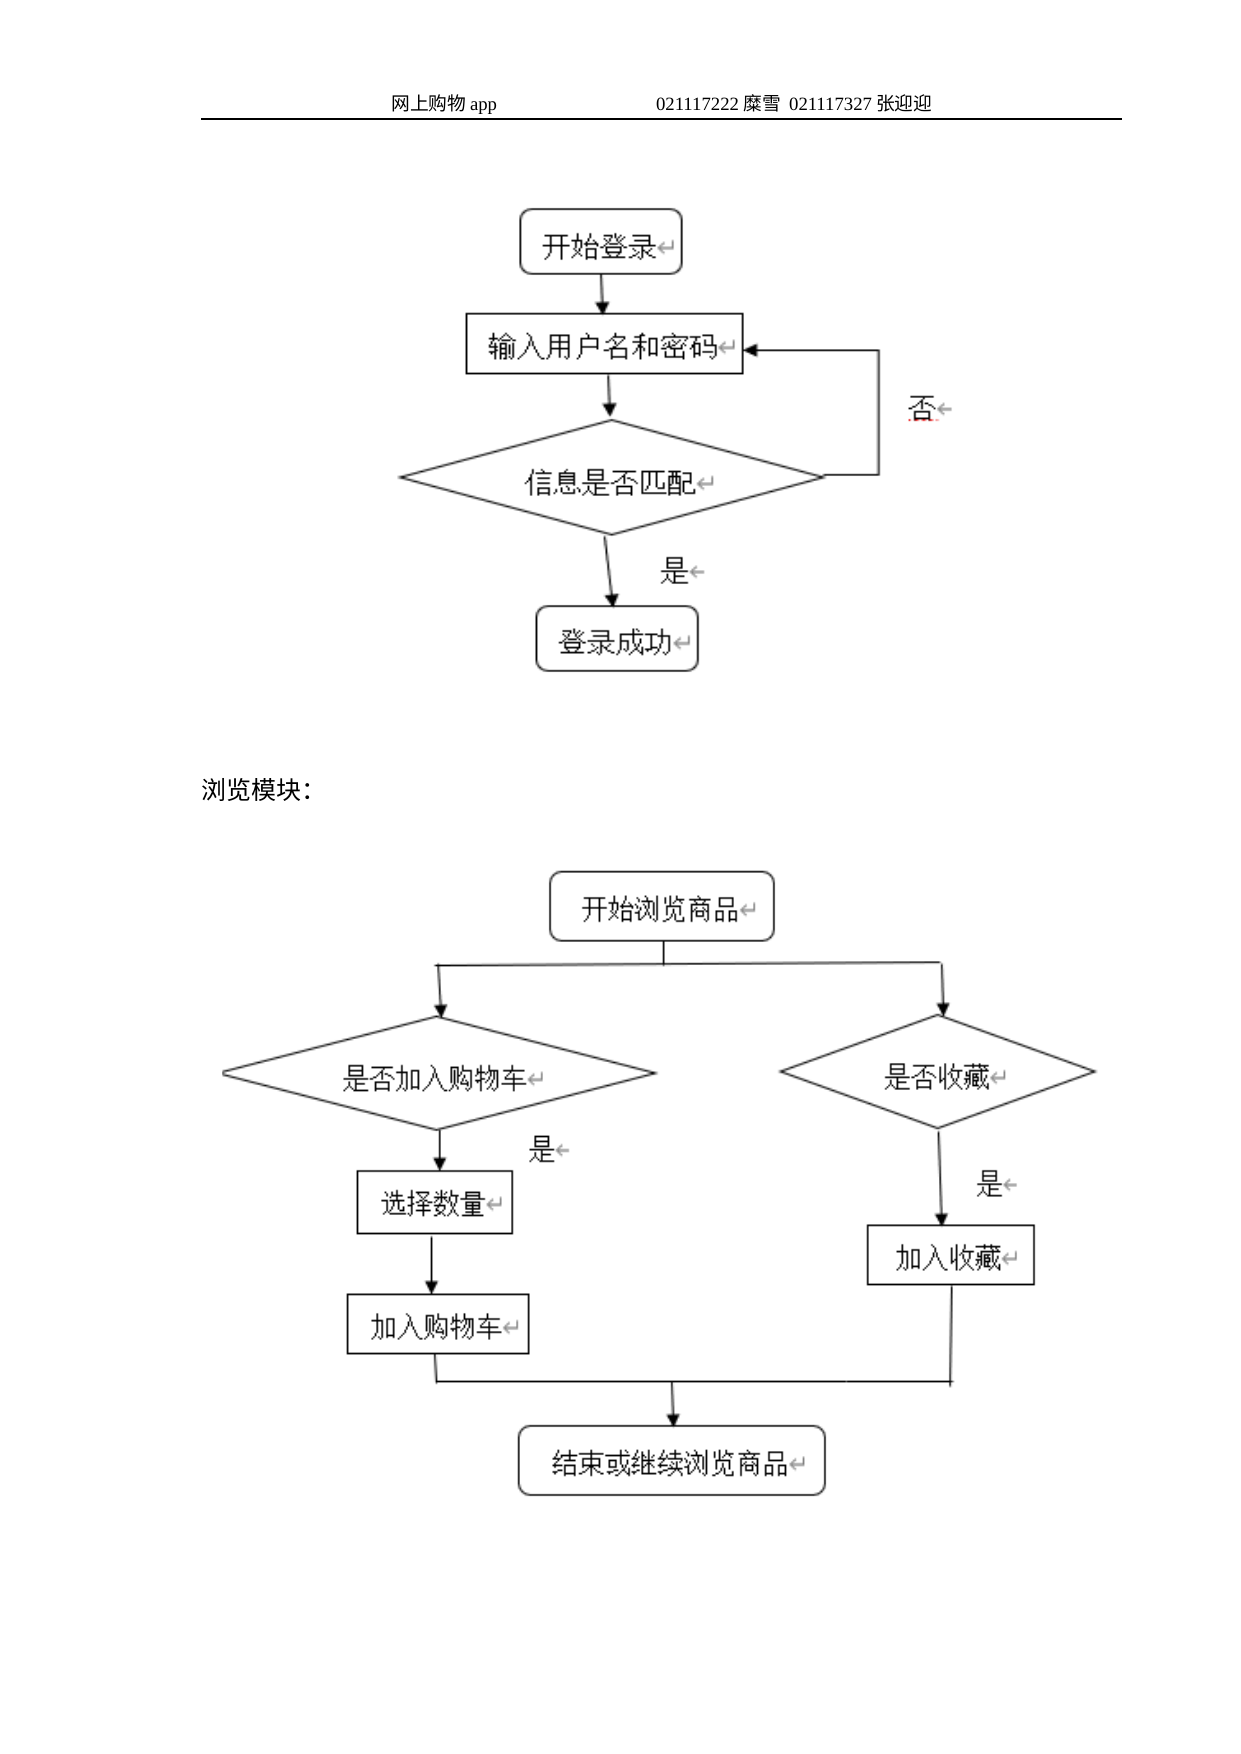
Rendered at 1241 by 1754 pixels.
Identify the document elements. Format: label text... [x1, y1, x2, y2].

picture [362, 182, 961, 687]
picture [222, 840, 1101, 1506]
text 浏览模块： [201, 754, 1122, 822]
